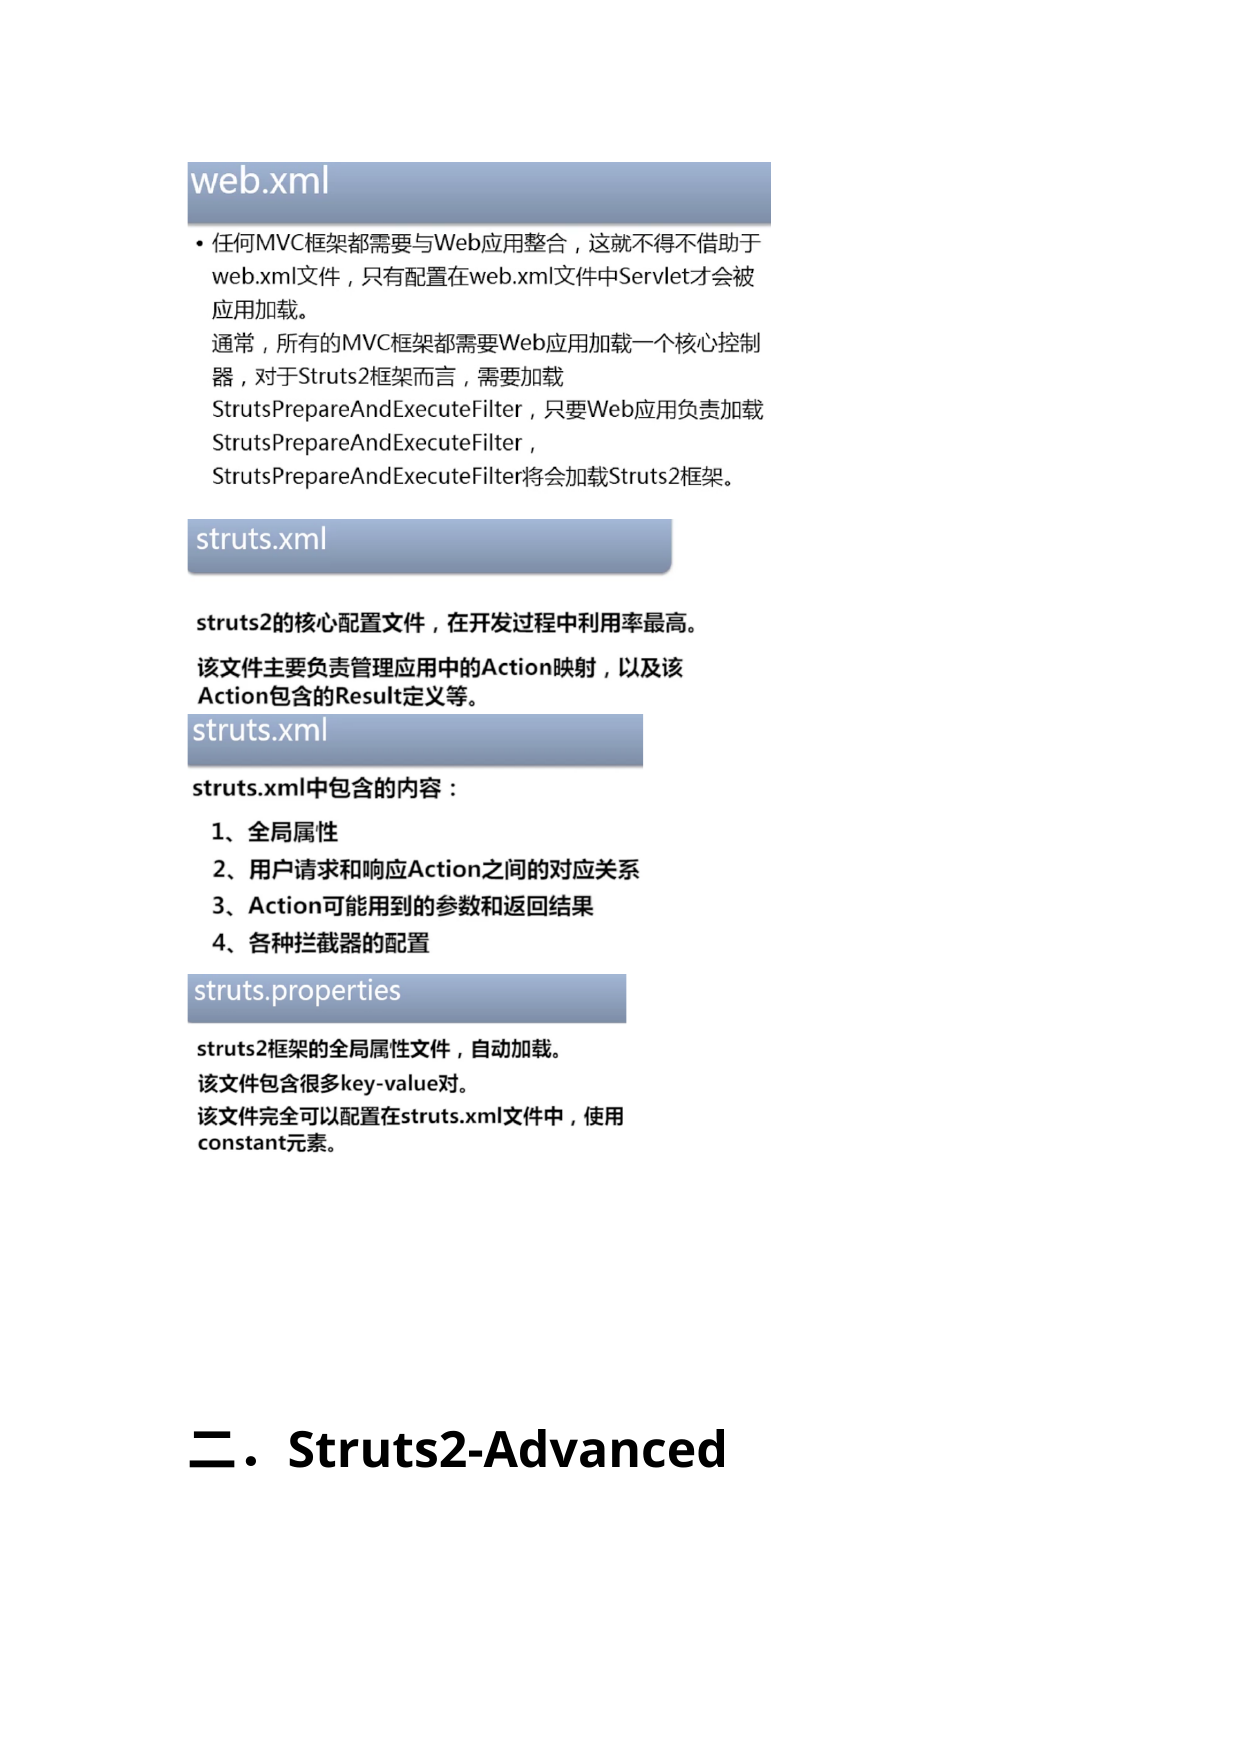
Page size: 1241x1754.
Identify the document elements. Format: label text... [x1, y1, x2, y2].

picture [187, 162, 771, 494]
text 二．Struts2-Advanced [187, 1397, 1053, 1494]
picture [187, 974, 627, 1156]
picture [187, 714, 644, 959]
picture [187, 519, 698, 713]
